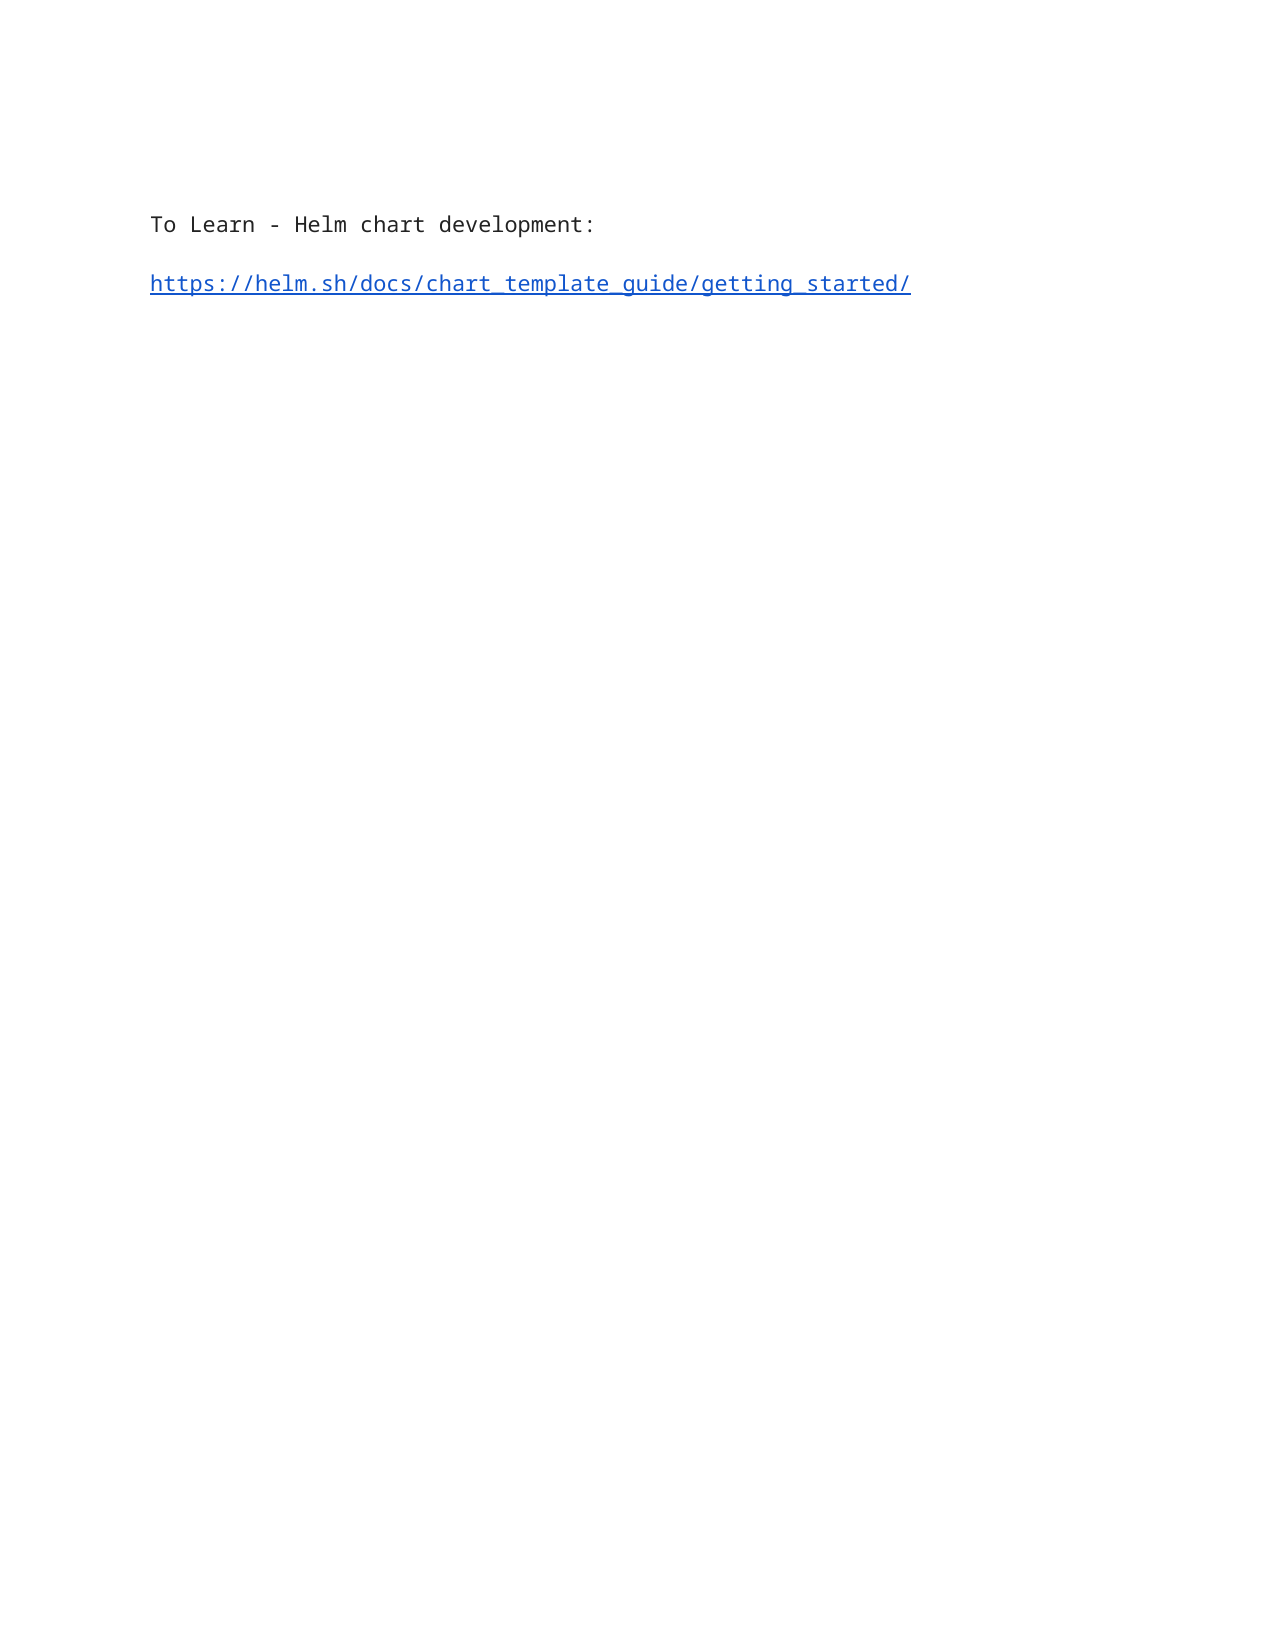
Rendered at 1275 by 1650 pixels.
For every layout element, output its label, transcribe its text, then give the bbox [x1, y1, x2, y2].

text To Learn - Helm chart development: [150, 209, 1125, 239]
text https://helm.sh/docs/chart_template_guide/getting_started/ [150, 268, 1125, 298]
